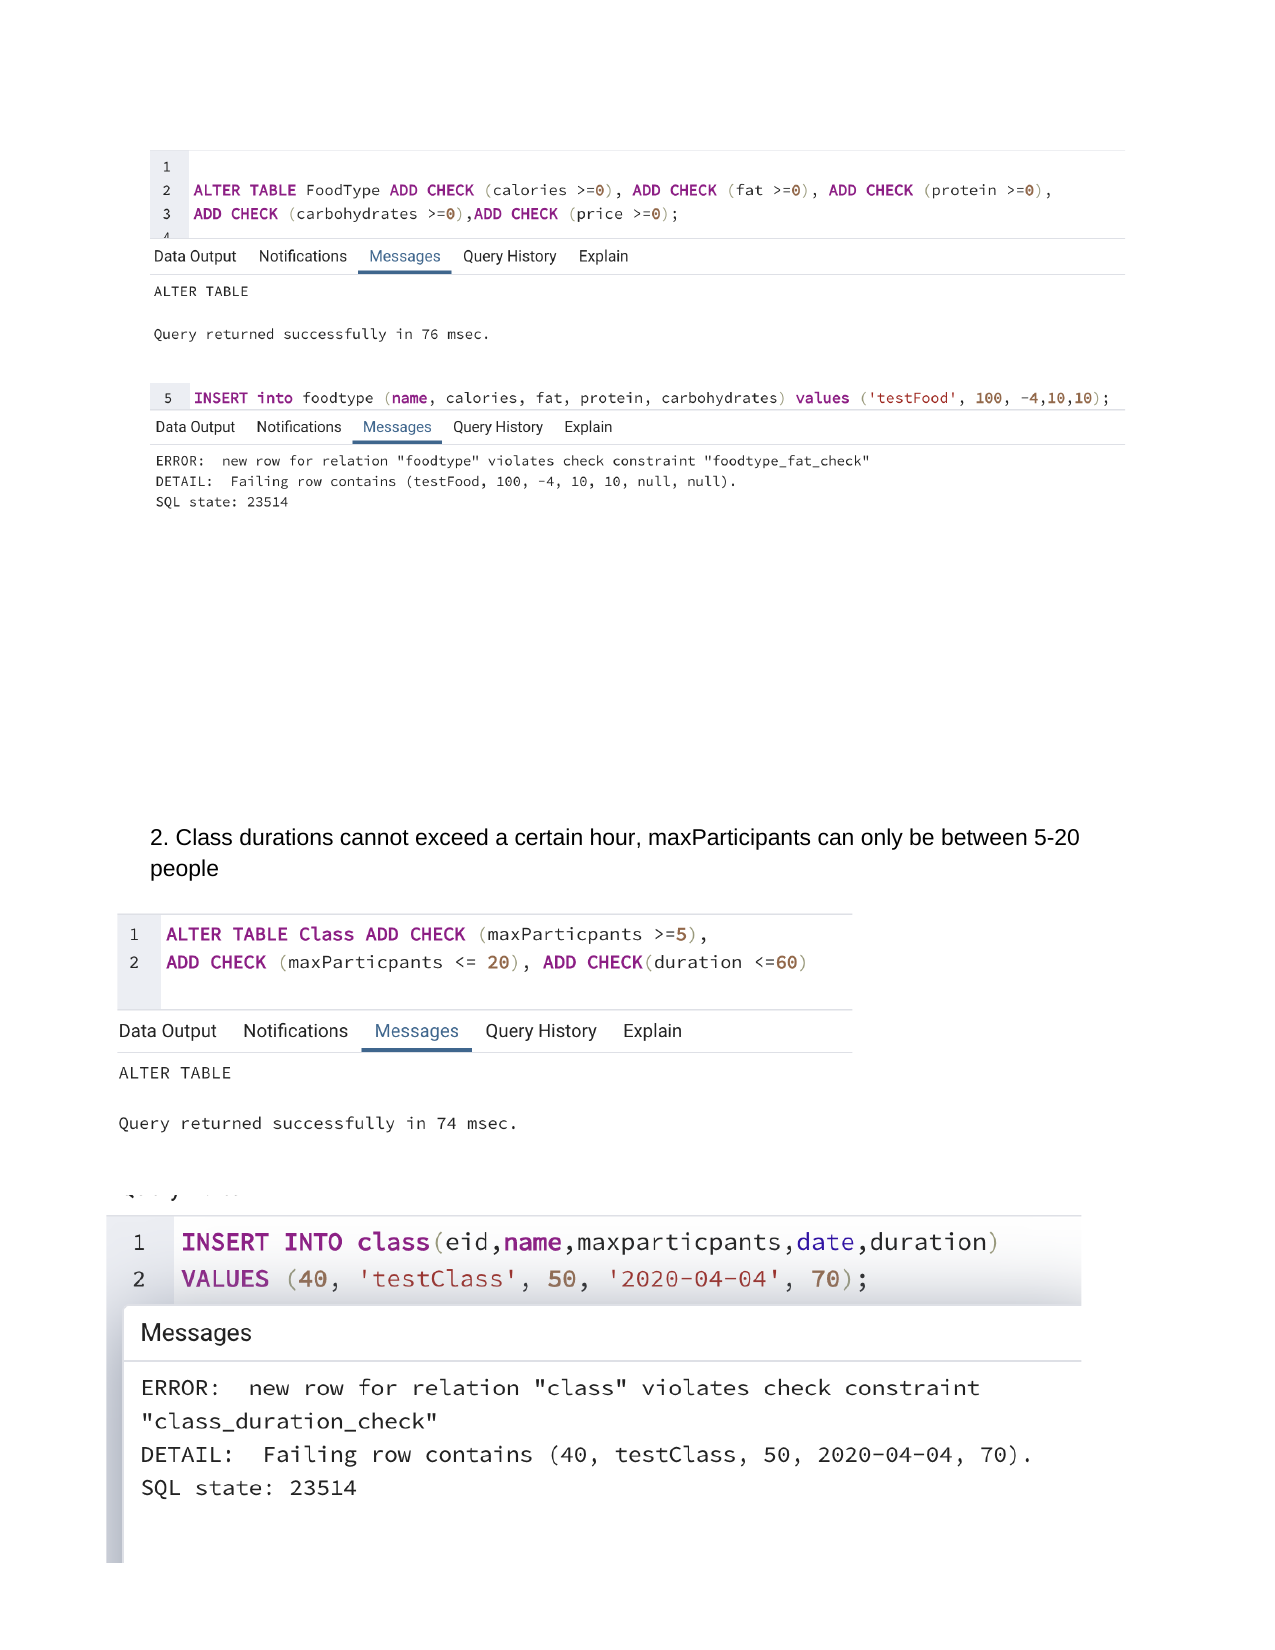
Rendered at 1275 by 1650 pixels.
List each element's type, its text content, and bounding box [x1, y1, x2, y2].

picture [117, 912, 853, 1163]
picture [150, 150, 1125, 380]
picture [150, 383, 1125, 519]
text 2. Class durations cannot exceed a certain hour, maxParticipants can only be between 5-20 people [150, 824, 1125, 881]
picture [106, 1195, 1082, 1563]
